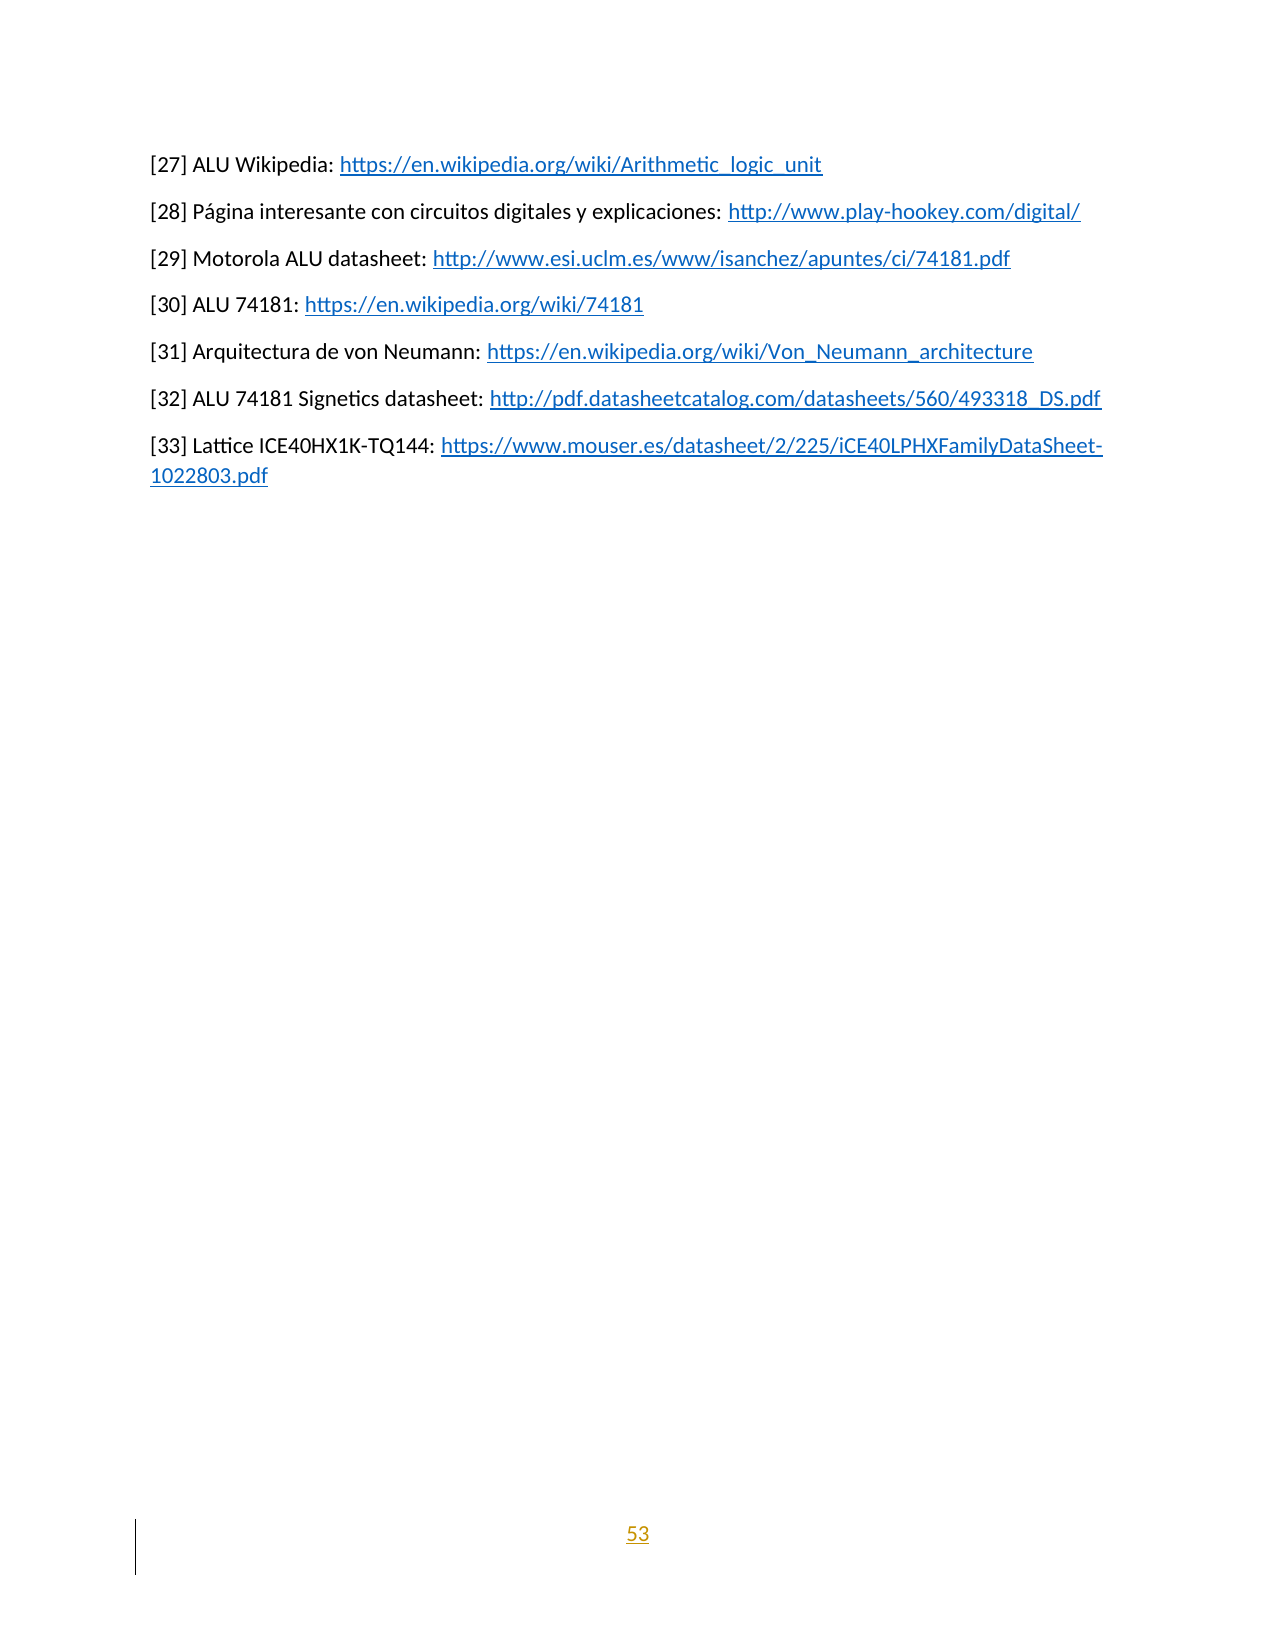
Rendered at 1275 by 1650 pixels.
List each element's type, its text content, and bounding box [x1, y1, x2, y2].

text [32] ALU 74181 Signetics datasheet: http://pdf.datasheetcatalog.com/datasheets/560/493318_DS.pdf [150, 384, 1125, 412]
text [29] Motorola ALU datasheet: http://www.esi.uclm.es/www/isanchez/apuntes/ci/74181.pdf [150, 244, 1125, 272]
text [31] Arquitectura de von Neumann: https://en.wikipedia.org/wiki/Von_Neumann_architecture [150, 337, 1125, 366]
text [33] Lattice ICE40HX1K-TQ144: https://www.mouser.es/datasheet/2/225/iCE40LPHXFamilyDataSheet-1022803.pdf [150, 431, 1125, 489]
text [28] Página interesante con circuitos digitales y explicaciones: http://www.play-hookey.com/digital/ [150, 197, 1125, 225]
text [30] ALU 74181: https://en.wikipedia.org/wiki/74181 [150, 291, 1125, 319]
text [27] ALU Wikipedia: https://en.wikipedia.org/wiki/Arithmetic_logic_unit [150, 150, 1125, 178]
